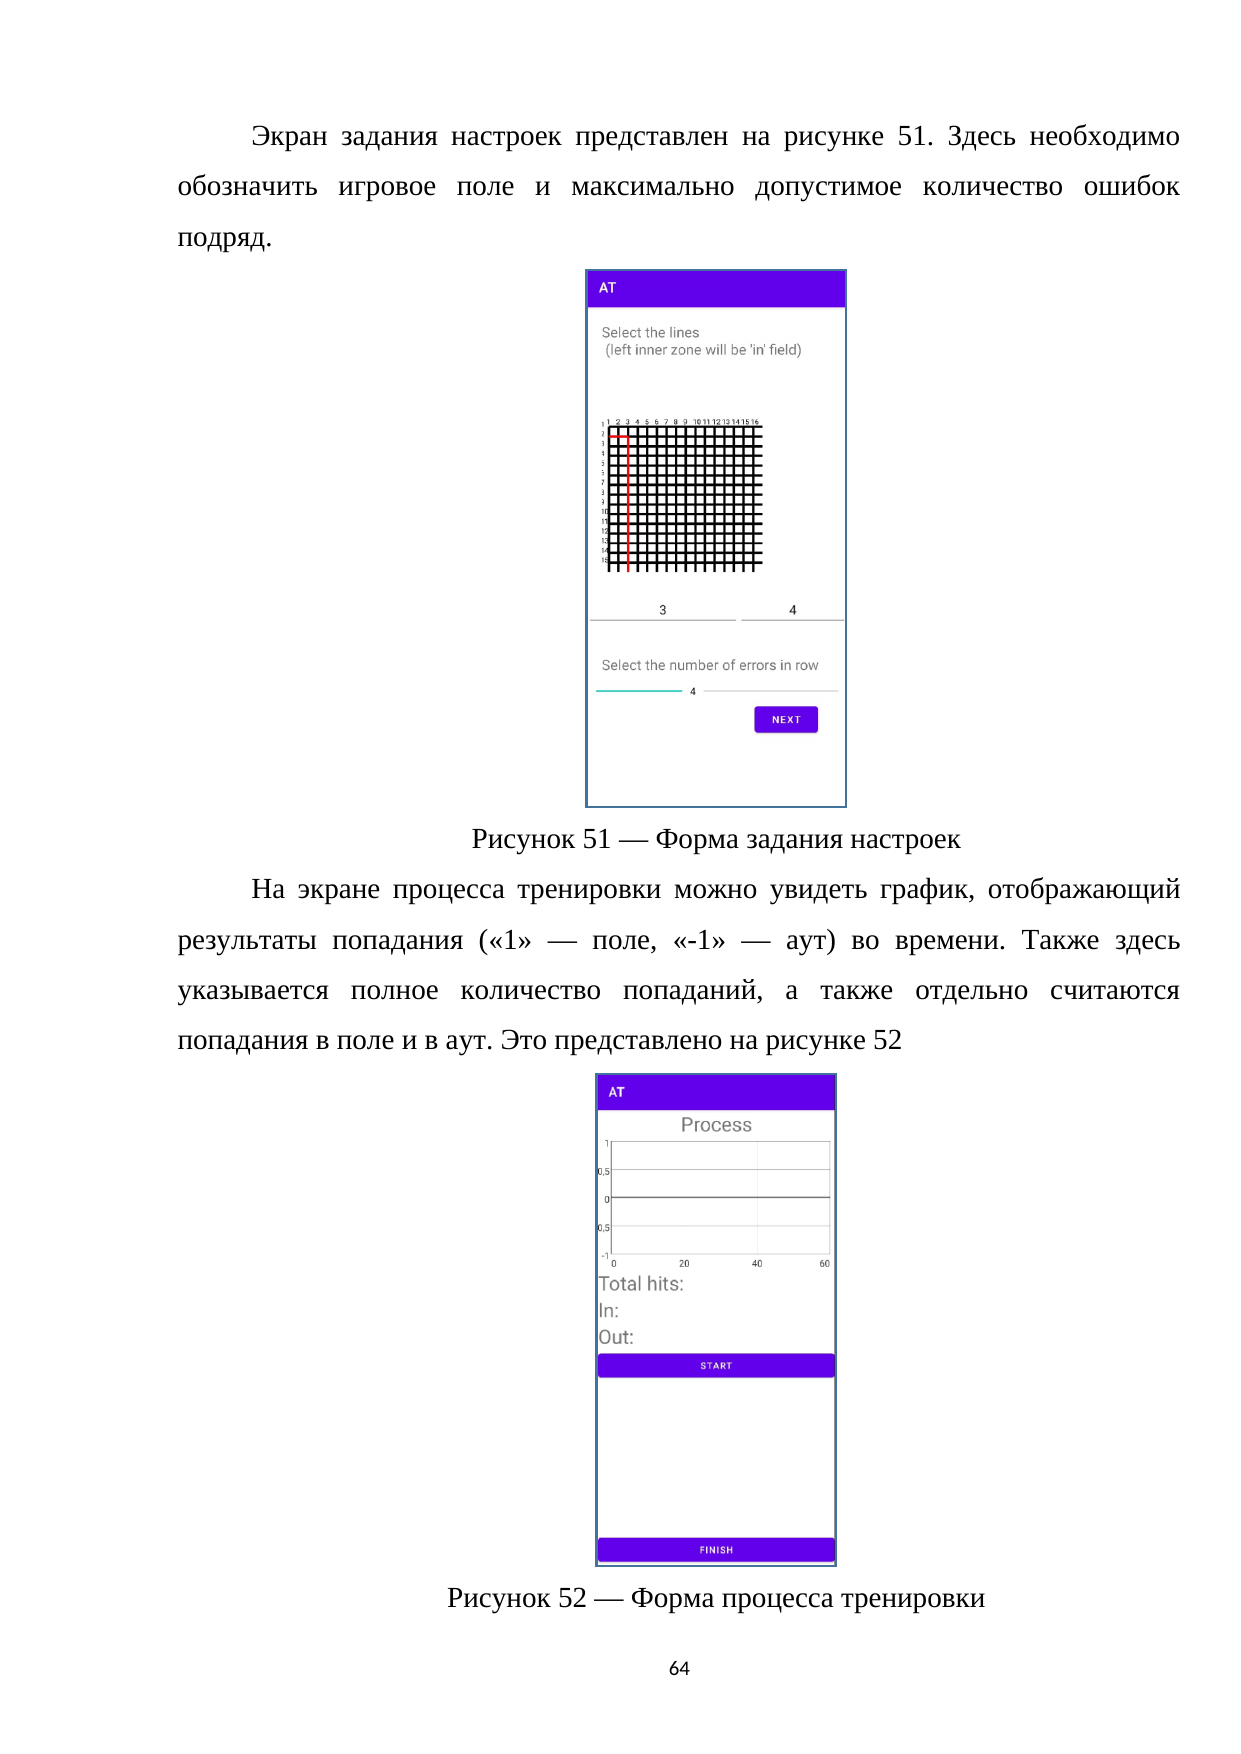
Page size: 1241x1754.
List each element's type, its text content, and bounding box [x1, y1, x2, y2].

text Экран задания настроек представлен на рисунке 51. Здесь необходимо обозначить игровое поле и максимально допустимое количество ошибок подряд. [177, 118, 1181, 252]
picture [598, 1075, 835, 1565]
text На экране процесса тренировки можно увидеть график, отображающий результаты попадания («1» — поле, «-1» — аут) во времени. Также здесь указывается полное количество попаданий, а также отдельно считаются попадания в поле и в аут. Это представлено на рисунке 52 [177, 872, 1181, 1056]
picture [588, 271, 845, 806]
text Рисунок 51 — Форма задания настроек [177, 821, 1181, 855]
text Рисунок 52 — Форма процесса тренировки [177, 1580, 1181, 1613]
